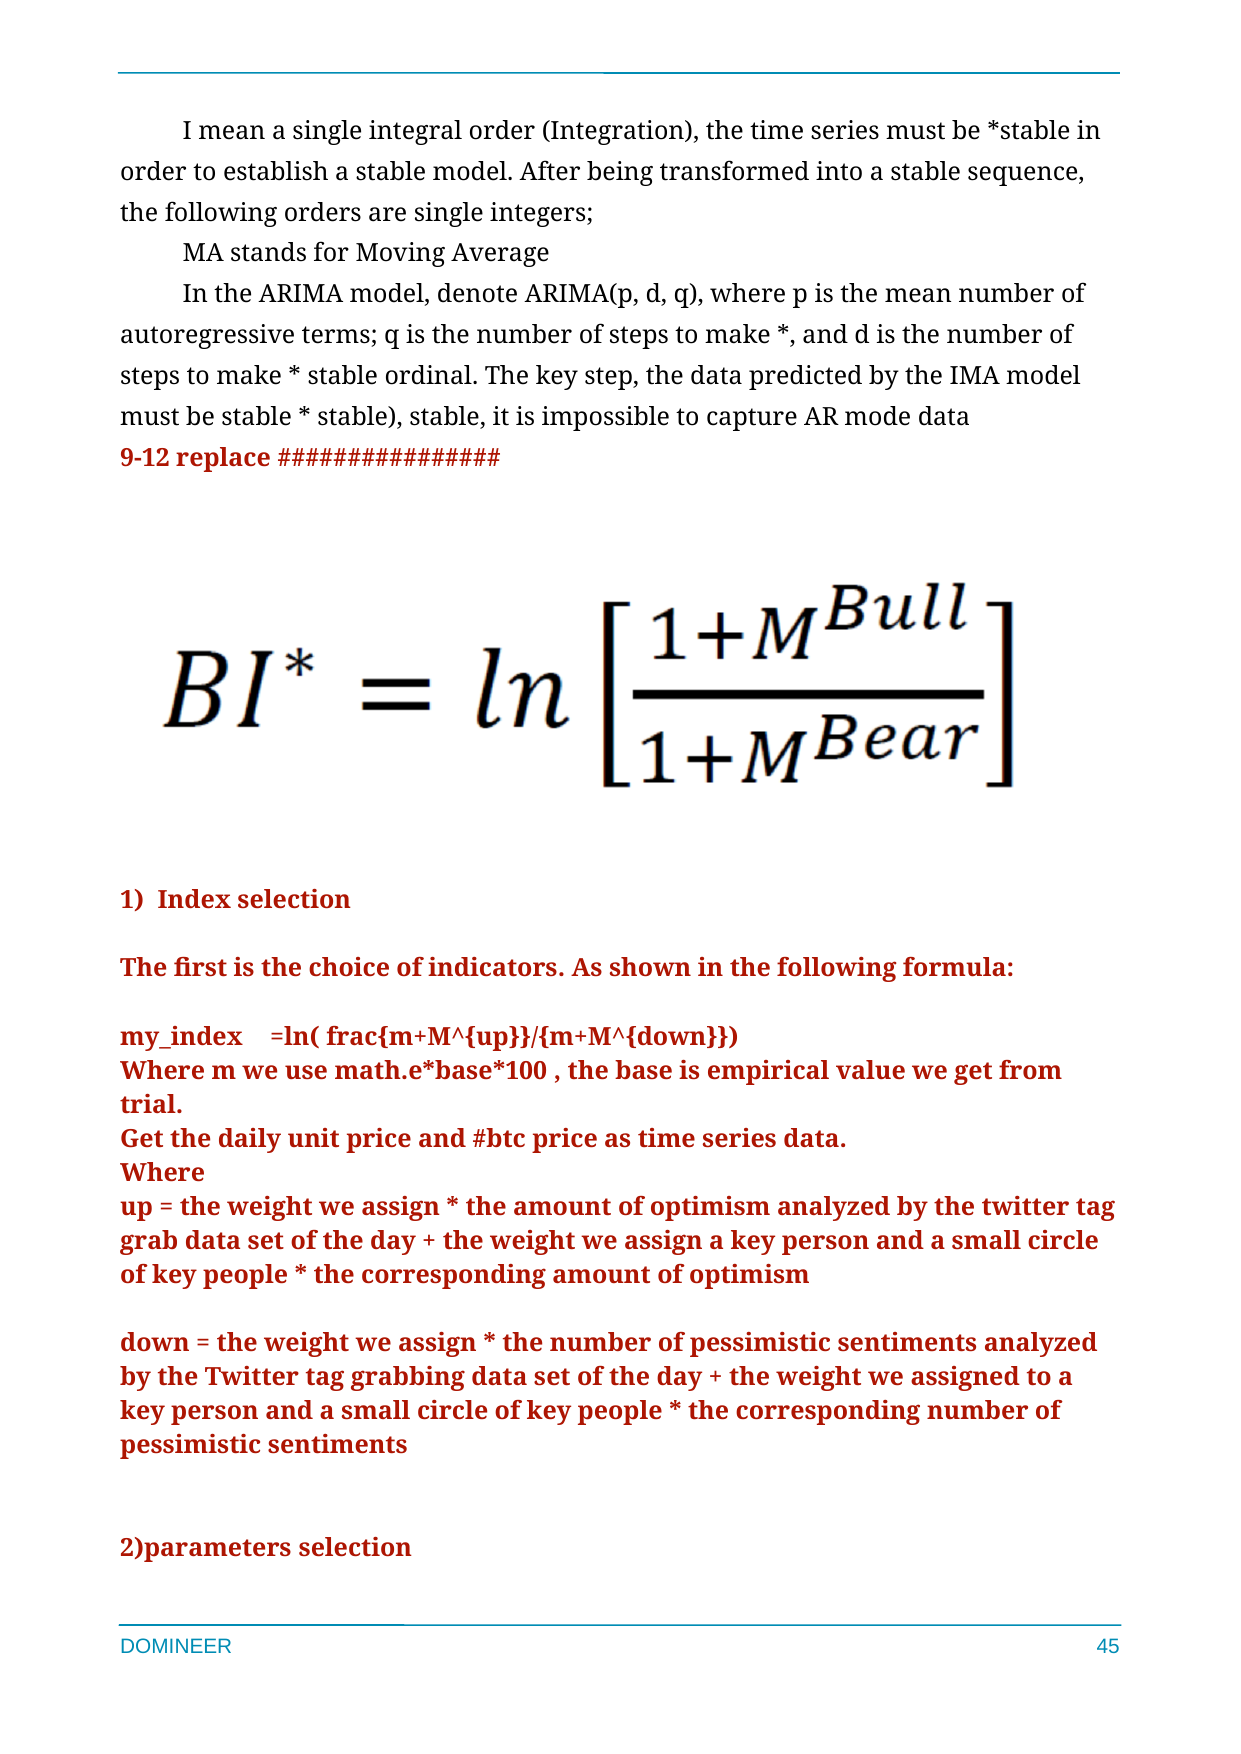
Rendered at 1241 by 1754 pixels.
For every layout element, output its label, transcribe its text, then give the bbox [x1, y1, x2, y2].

text I mean a single integral order (Integration), the time series must be *stable in order to establish a stable model. After being transformed into a stable sequence, the following orders are single integers; [120, 112, 1120, 228]
text my_index =ln( frac{m+M^{up}}/{m+M^{down}}) [120, 1018, 1120, 1052]
picture [118, 542, 1119, 830]
text Where m we use math.e*base*100 , the base is empirical value we get from trial. [120, 1052, 1120, 1120]
text 2)parameters selection [120, 1529, 1120, 1563]
text Get the daily unit price and #btc price as time series data. [120, 1120, 1120, 1154]
text The first is the choice of indicators. As shown in the following formula: [120, 950, 1120, 984]
text In the ARIMA model, denote ARIMA(p, d, q), where p is the mean number of autoregressive terms; q is the number of steps to make *, and d is the number of steps to make * stable ordinal. The key step, the data predicted by the IMA model must be stable * stable), stable, it is impossible to capture AR mode data [120, 276, 1120, 432]
text 9-12 replace ################ [120, 439, 1120, 473]
text MA stands for Moving Average [120, 235, 1120, 269]
text up = the weight we assign * the amount of optimism analyzed by the twitter tag grab data set of the day + the weight we assign a key person and a small circle of key people * the corresponding amount of optimism [120, 1188, 1120, 1291]
text down = the weight we assign * the number of pessimistic sentiments analyzed by the Twitter tag grabbing data set of the day + the weight we assigned to a key person and a small circle of key people * the corresponding number of pessimistic sentiments [120, 1325, 1120, 1461]
text Where [120, 1154, 1120, 1188]
